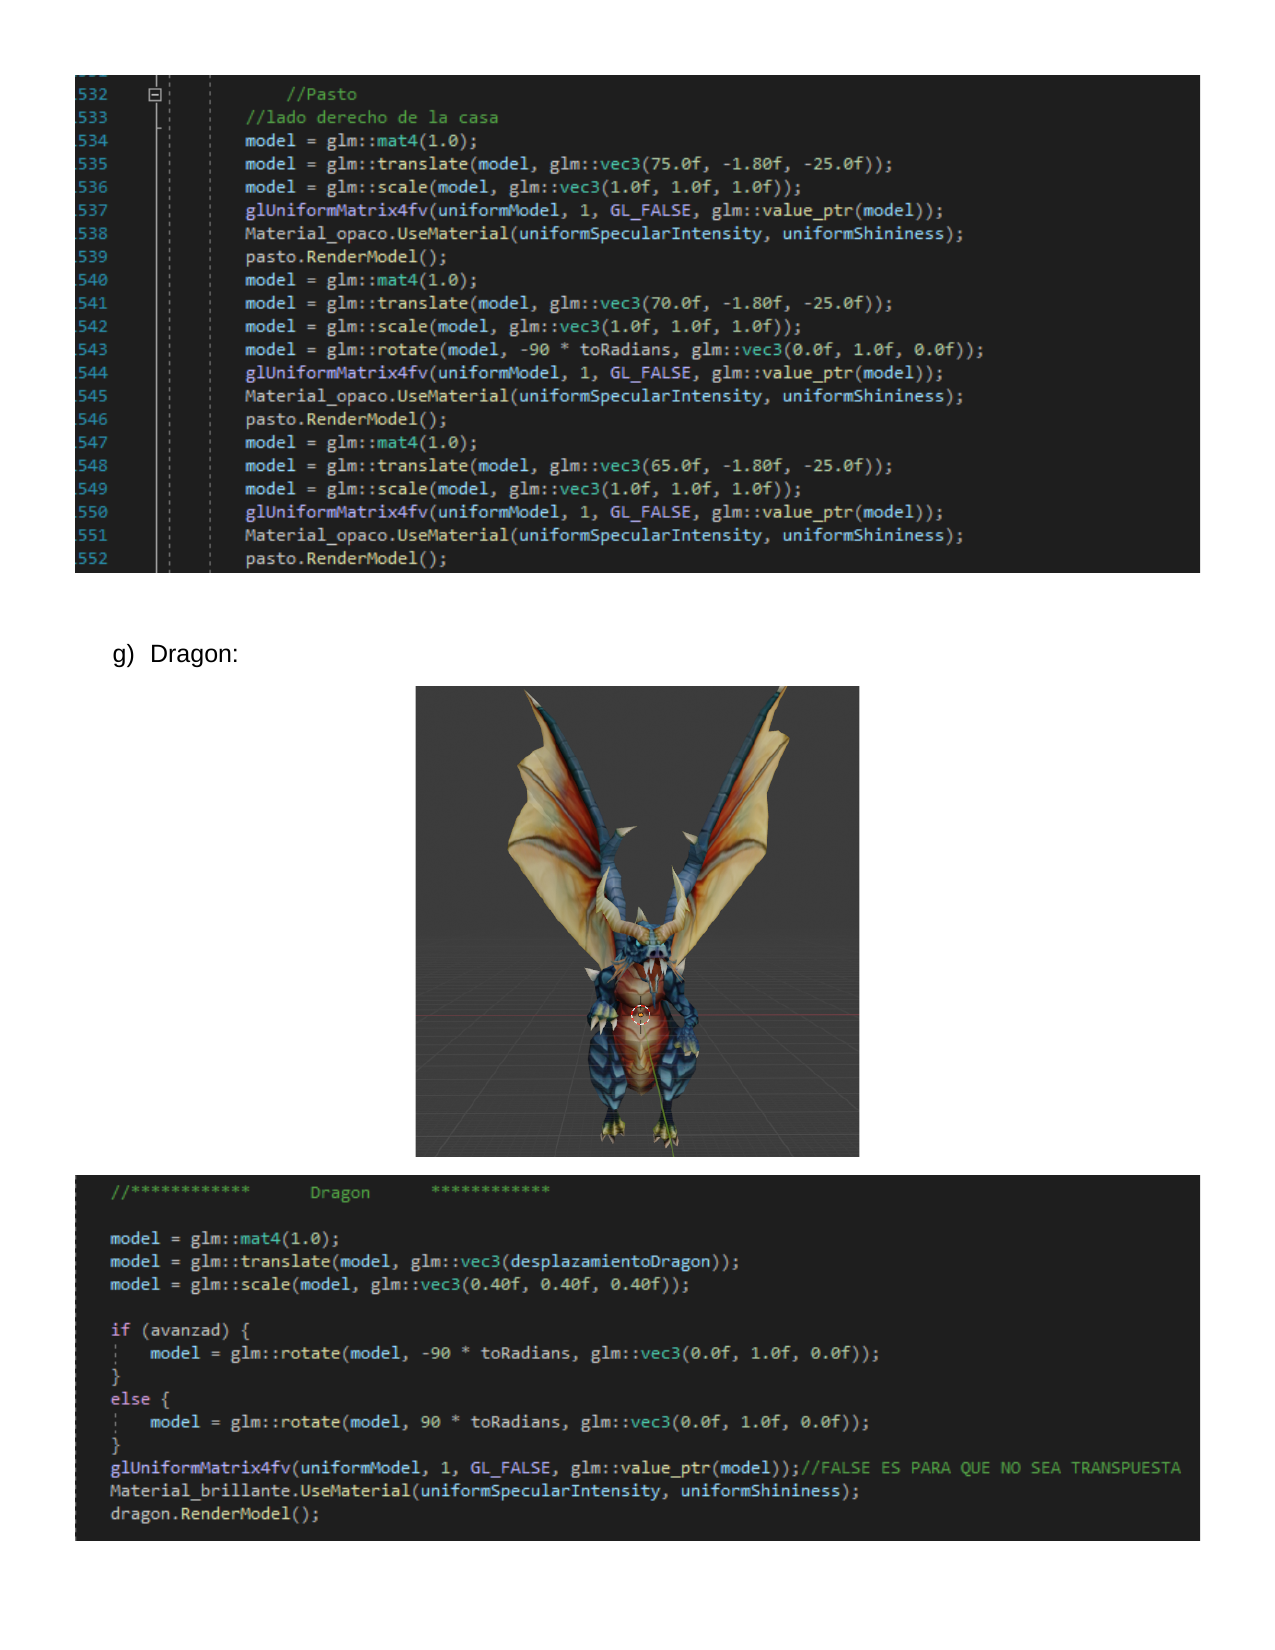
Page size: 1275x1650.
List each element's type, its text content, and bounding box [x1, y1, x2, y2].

picture [75, 1175, 1200, 1541]
picture [75, 75, 1200, 573]
picture [415, 686, 860, 1157]
list Dragon: [112, 639, 1200, 668]
